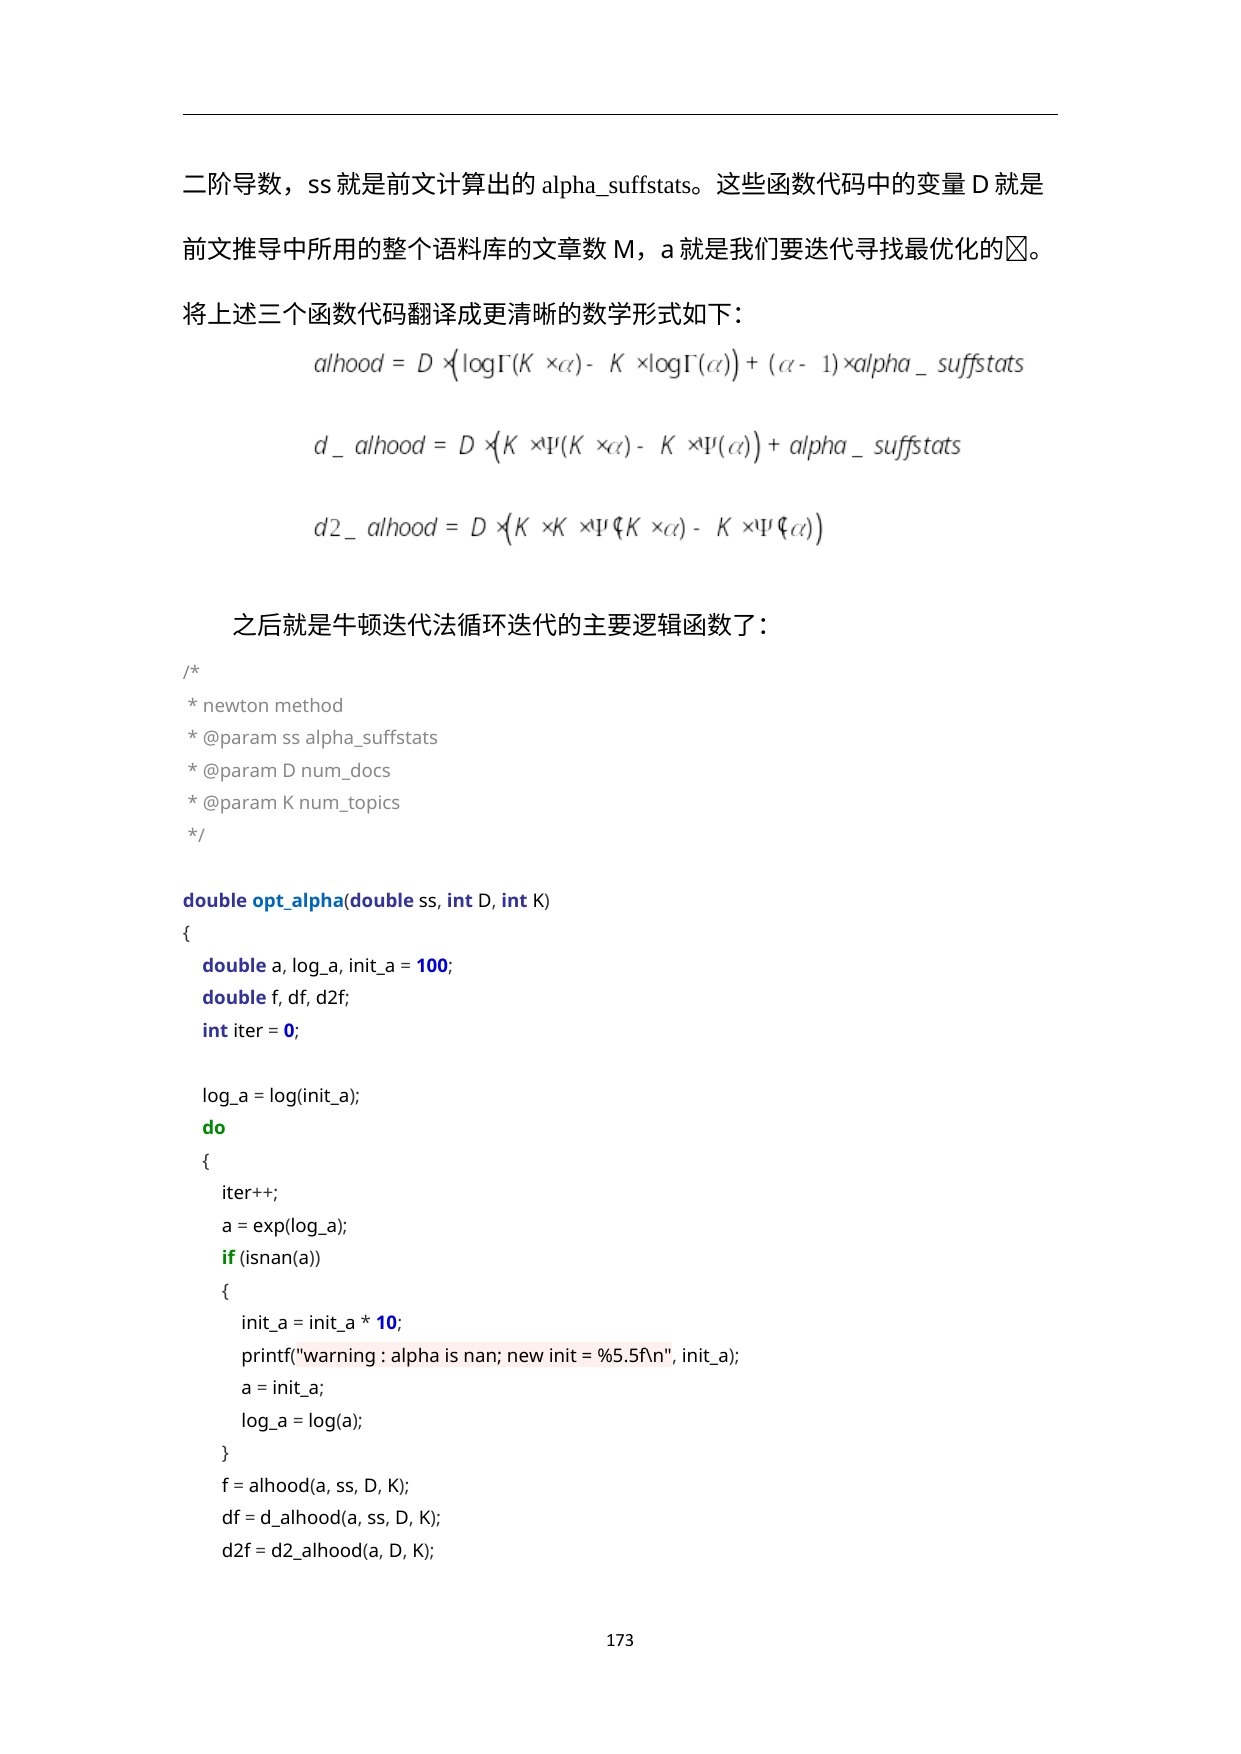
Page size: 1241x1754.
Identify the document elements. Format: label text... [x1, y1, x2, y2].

text a = exp(log_a); [183, 1208, 1058, 1241]
text */ [183, 818, 1058, 851]
text df = d_alhood(a, ss, D, K); [183, 1501, 1058, 1533]
text if (isnan(a)) [183, 1241, 1058, 1273]
text 之后就是牛顿迭代法循环迭代的主要逻辑函数了： [183, 591, 1058, 656]
text log_a = log(a); [183, 1403, 1058, 1436]
text double f, df, d2f; [183, 981, 1058, 1013]
text * @param D num_docs [183, 753, 1058, 786]
text f = alhood(a, ss, D, K); [183, 1468, 1058, 1501]
text * @param ss alpha_suffstats [183, 721, 1058, 753]
text { [183, 1143, 1058, 1176]
text iter++; [183, 1176, 1058, 1208]
text init_a = init_a * 10; [183, 1306, 1058, 1338]
text { [183, 916, 1058, 948]
text * newton method [183, 688, 1058, 721]
text double a, log_a, init_a = 100; [183, 948, 1058, 981]
text double opt_alpha(double ss, int D, int K) [183, 883, 1058, 916]
text int iter = 0; [183, 1013, 1058, 1046]
text /* [183, 656, 1058, 688]
text * @param K num_topics [183, 786, 1058, 818]
text log_a = log(init_a); [183, 1078, 1058, 1111]
text d2f = d2_alhood(a, D, K); [183, 1533, 1058, 1566]
text { [183, 1273, 1058, 1306]
text a = init_a; [183, 1371, 1058, 1403]
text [183, 150, 1058, 345]
text } [183, 1436, 1058, 1468]
text printf("warning : alpha is nan; new init = %5.5f\n", init_a); [183, 1338, 1058, 1371]
text do [183, 1111, 1058, 1143]
